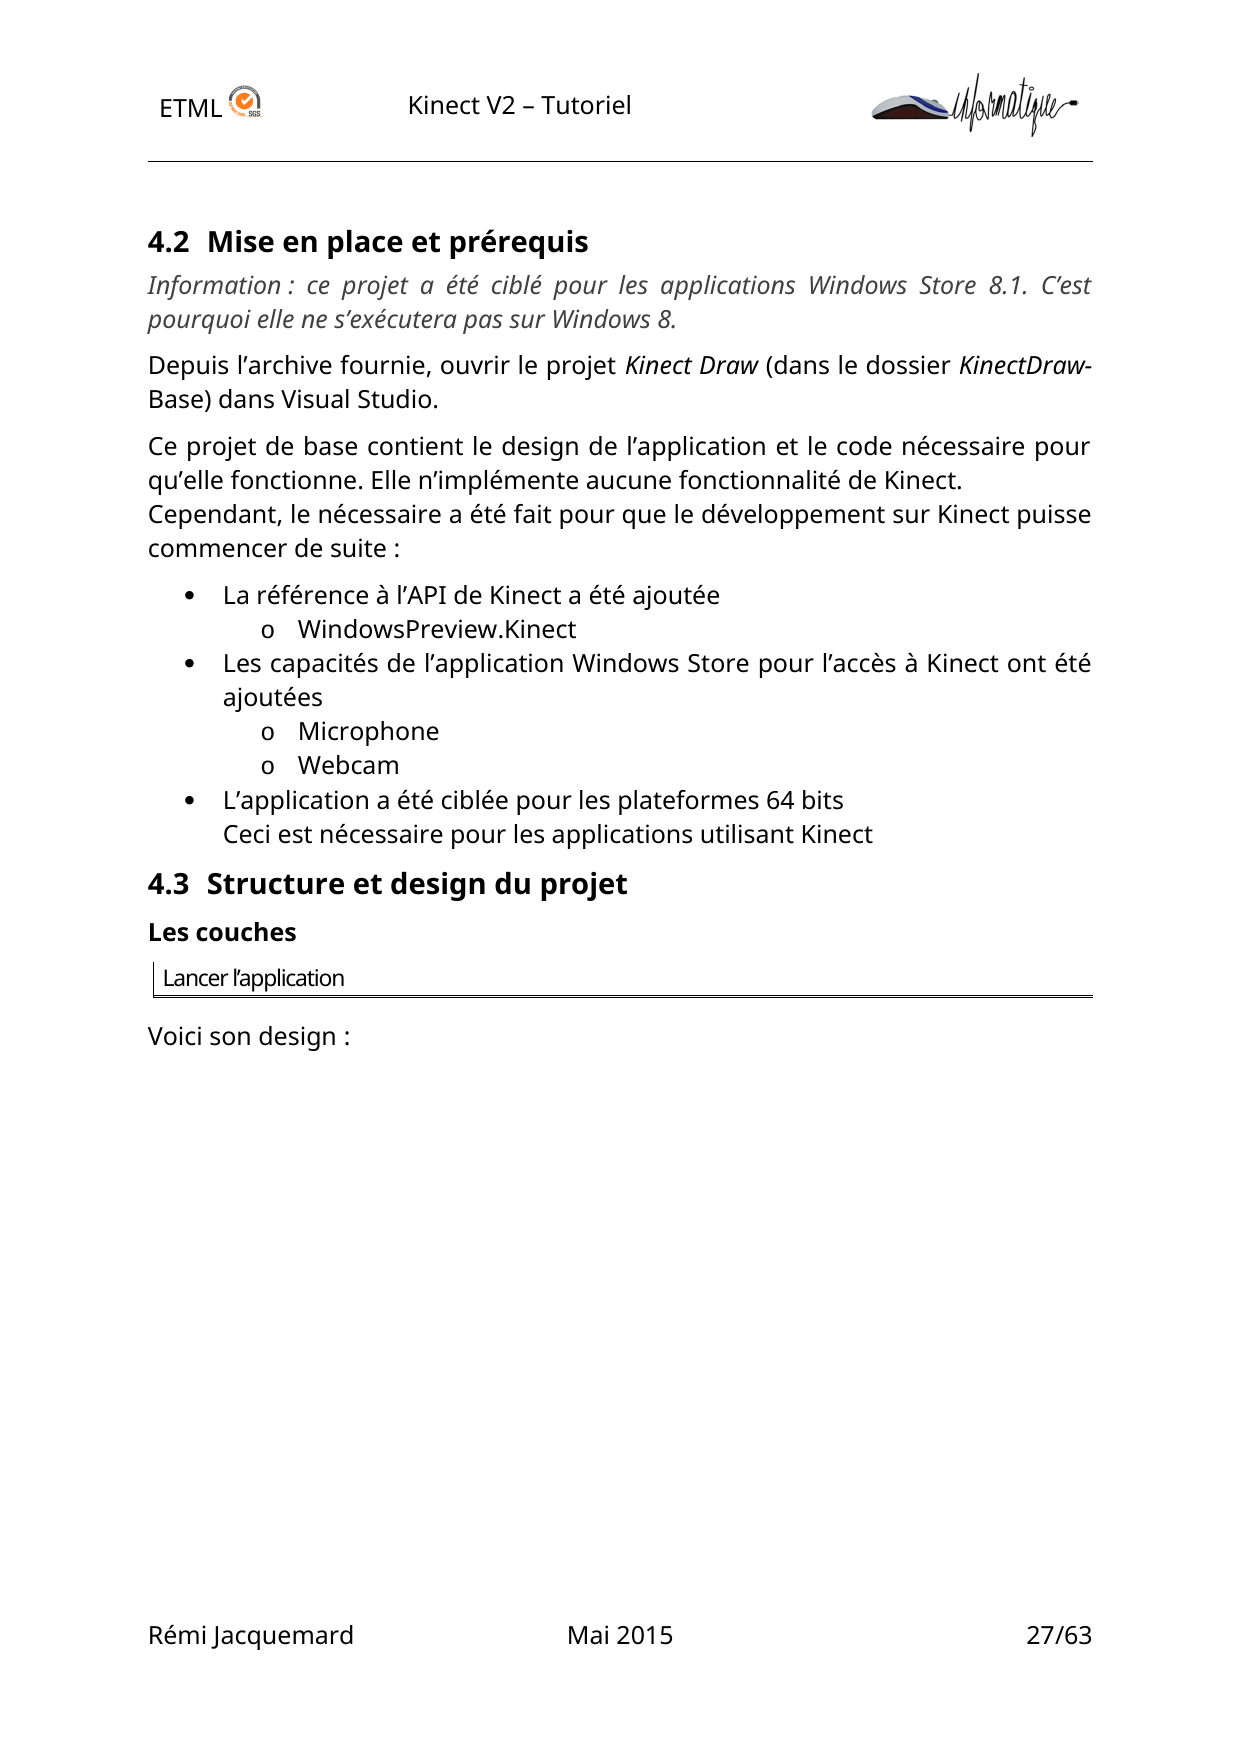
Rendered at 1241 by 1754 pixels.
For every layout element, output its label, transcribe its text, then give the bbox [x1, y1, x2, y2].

picture [228, 85, 263, 118]
subtitle Structure et design du projet [148, 863, 1093, 903]
picture [871, 73, 1079, 137]
list Webcam [260, 748, 1093, 782]
list Les capacités de l’application Windows Store pour l’accès à Kinect ont été ajoutées [185, 646, 1093, 714]
subtitle Les couches [148, 915, 1093, 949]
text Ce projet de base contient le design de l’application et le code nécessaire pour qu’elle fonctionne. Elle n’implémente aucune fonctionnalité de Kinect. Cependant, le nécessaire a été fait pour que le développement sur Kinect puisse commencer de suite : [148, 428, 1093, 565]
list Microphone [260, 714, 1093, 748]
list La référence à l’API de Kinect a été ajoutée [185, 577, 1093, 611]
text Information : ce projet a été ciblé pour les applications Windows Store 8.1. C’est pourquoi elle ne s’exécutera pas sur Windows 8. [148, 267, 1093, 335]
list WindowsPreview.Kinect [260, 611, 1093, 646]
text Lancer l’application [154, 962, 1093, 995]
subtitle Mise en place et prérequis [148, 221, 1093, 261]
text Depuis l’archive fournie, ouvrir le projet Kinect Draw (dans le dossier KinectDraw-Base) dans Visual Studio. [148, 348, 1093, 416]
text Voici son design : [148, 1019, 1093, 1053]
list L’application a été ciblée pour les plateformes 64 bits Ceci est nécessaire pour les applications utilisant Kinect [185, 782, 1093, 850]
